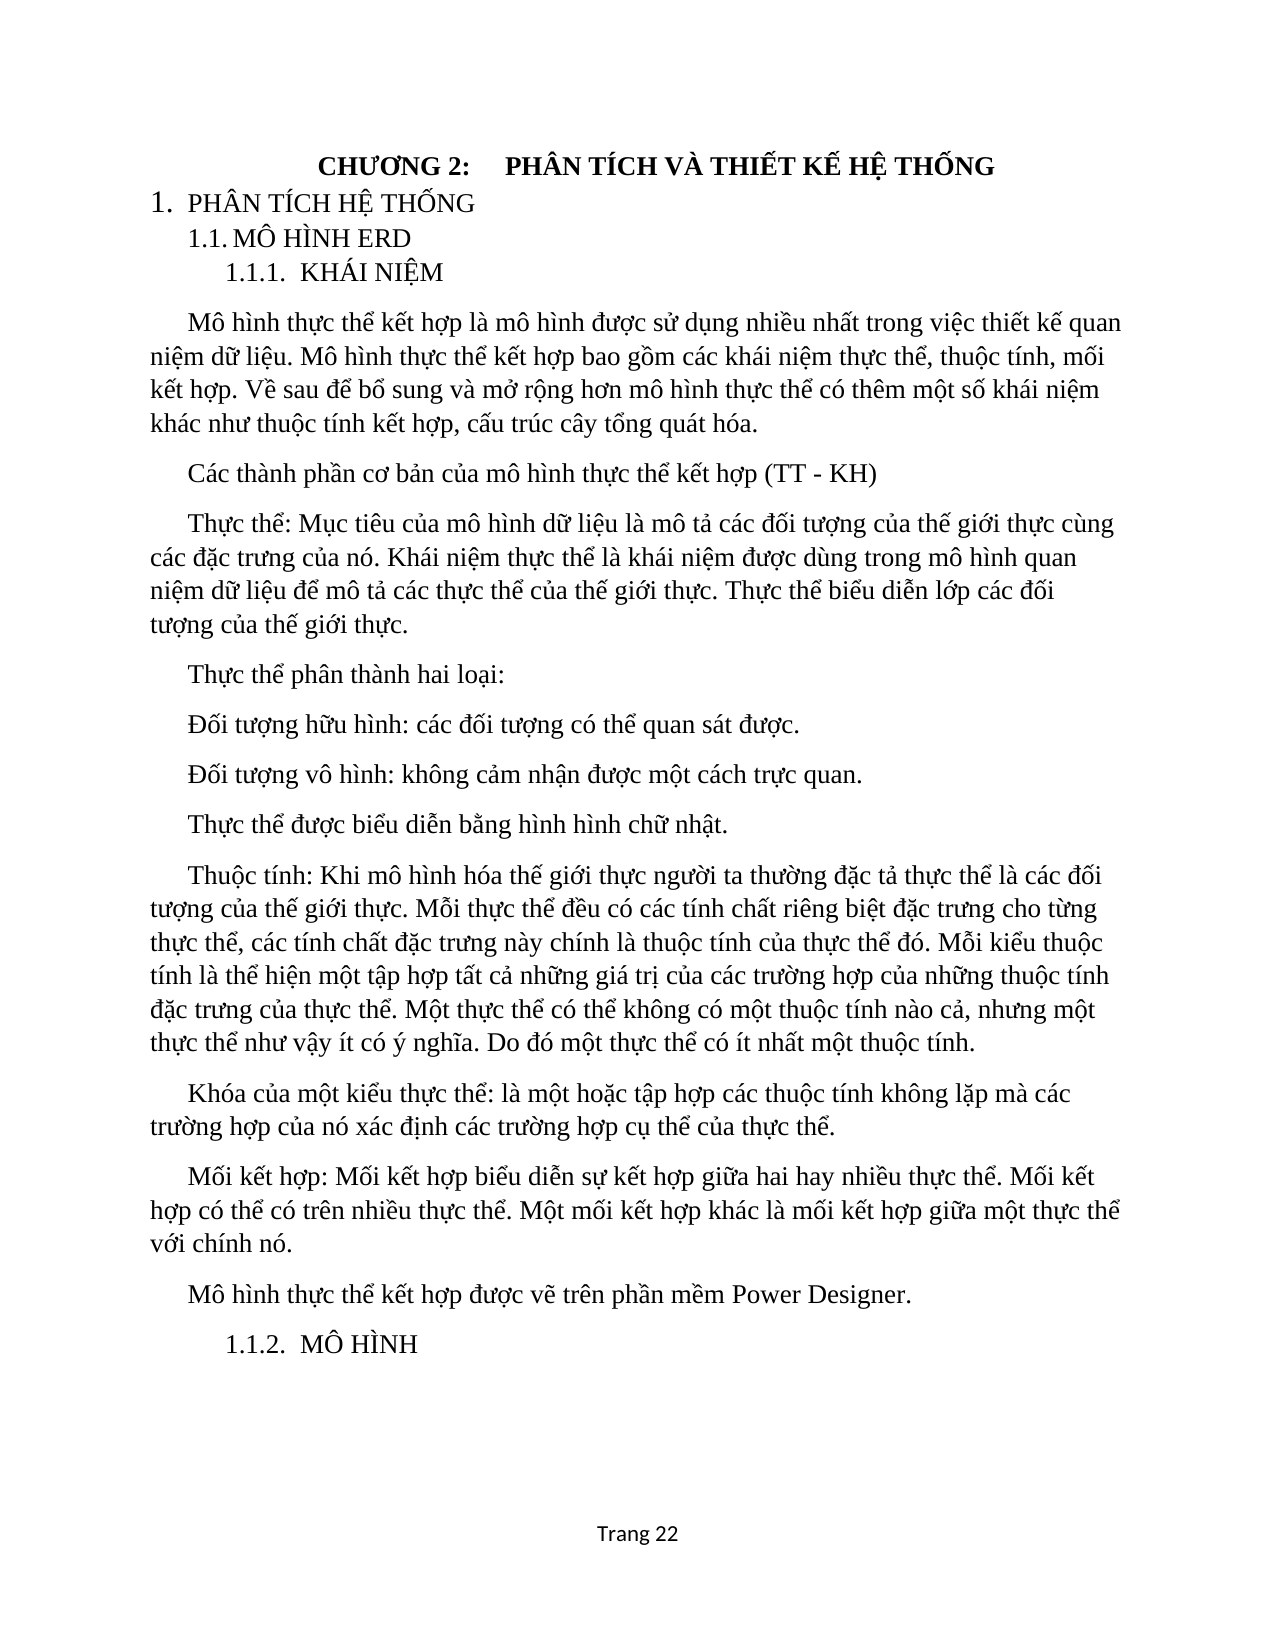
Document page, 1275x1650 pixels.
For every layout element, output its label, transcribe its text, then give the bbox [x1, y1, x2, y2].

text Thực thể được biểu diễn bằng hình hình chữ nhật. [150, 808, 1125, 840]
text Các thành phần cơ bản của mô hình thực thể kết hợp (TT - KH) [150, 457, 1125, 488]
text Thực thể: Mục tiêu của mô hình dữ liệu là mô tả các đối tượng của thế giới thực cùng các đặc trưng của nó. Khái niệm thực thể là khái niệm được dùng trong mô hình quan niệm dữ liệu để mô tả các thực thể của thế giới thực. Thực thể biểu diễn lớp các đối tượng của thế giới thực. [150, 507, 1125, 639]
list KHÁI NIỆM [225, 256, 1125, 287]
list PHÂN TÍCH VÀ THIẾT KẾ HỆ THỐNG [187, 150, 1125, 181]
text Đối tượng hữu hình: các đối tượng có thể quan sát được. [150, 708, 1125, 739]
list MÔ HÌNH [225, 1328, 1125, 1359]
text Đối tượng vô hình: không cảm nhận được một cách trực quan. [150, 758, 1125, 789]
text Mô hình thực thể kết hợp là mô hình được sử dụng nhiều nhất trong việc thiết kế quan niệm dữ liệu. Mô hình thực thể kết hợp bao gồm các khái niệm thực thể, thuộc tính, mối kết hợp. Về sau để bổ sung và mở rộng hơn mô hình thực thể có thêm một số khái niệm khác như thuộc tính kết hợp, cấu trúc cây tổng quát hóa. [150, 306, 1125, 438]
text Mối kết hợp: Mối kết hợp biểu diễn sự kết hợp giữa hai hay nhiều thực thể. Mối kết hợp có thể có trên nhiều thực thể. Một mối kết hợp khác là mối kết hợp giữa một thực thể với chính nó. [150, 1160, 1125, 1259]
text Mô hình thực thể kết hợp được vẽ trên phần mềm Power Designer. [150, 1278, 1125, 1309]
list MÔ HÌNH ERD [187, 222, 1125, 253]
list PHÂN TÍCH HỆ THỐNG [150, 183, 1125, 219]
text Khóa của một kiểu thực thể: là một hoặc tập hợp các thuộc tính không lặp mà các trường hợp của nó xác định các trường hợp cụ thể của thực thể. [150, 1077, 1125, 1141]
text Thuộc tính: Khi mô hình hóa thế giới thực người ta thường đặc tả thực thể là các đối tượng của thế giới thực. Mỗi thực thể đều có các tính chất riêng biệt đặc trưng cho từng thực thể, các tính chất đặc trưng này chính là thuộc tính của thực thể đó. Mỗi kiểu thuộc tính là thể hiện một tập hợp tất cả những giá trị của các trường hợp của những thuộc tính đặc trưng của thực thể. Một thực thể có thể không có một thuộc tính nào cả, nhưng một thực thể như vậy ít có ý nghĩa. Do đó một thực thể có ít nhất một thuộc tính. [150, 859, 1125, 1058]
text Thực thể phân thành hai loại: [150, 658, 1125, 689]
